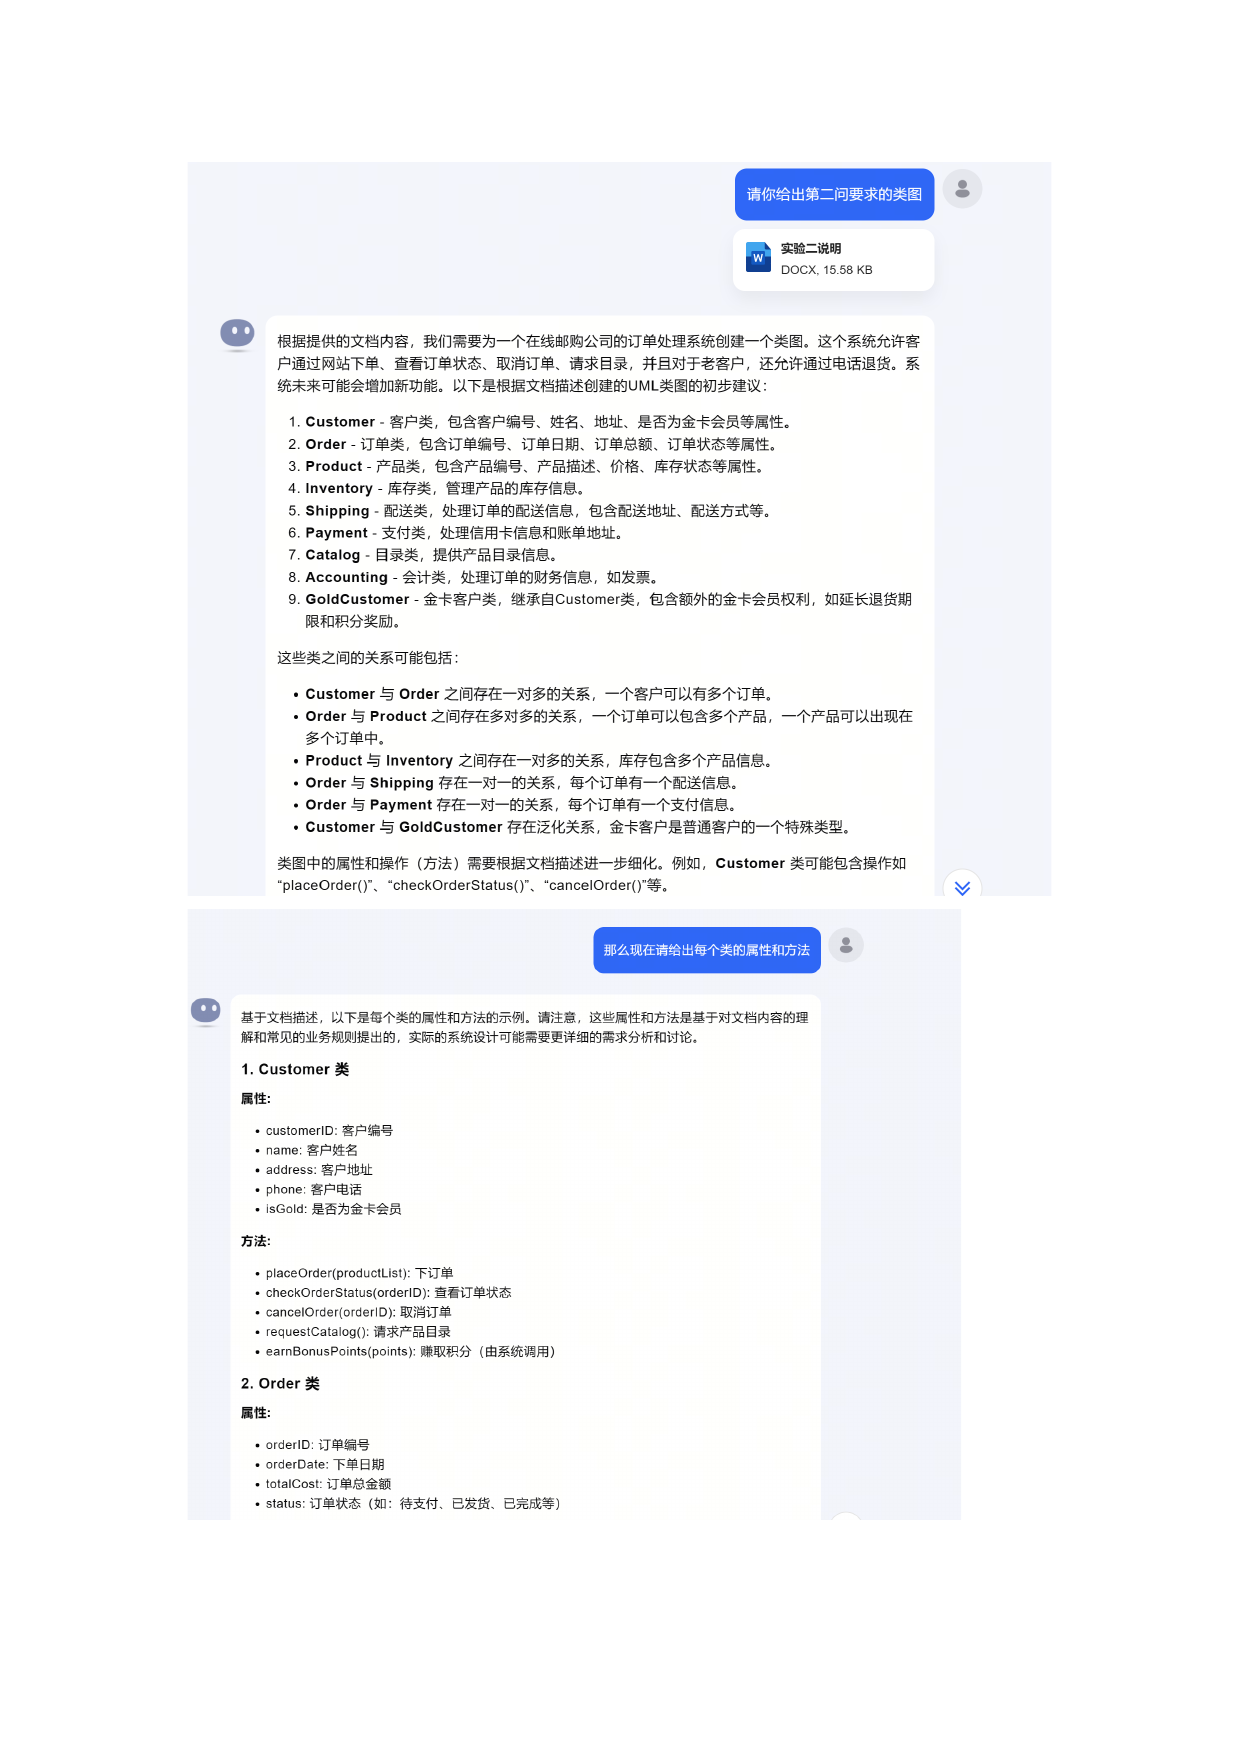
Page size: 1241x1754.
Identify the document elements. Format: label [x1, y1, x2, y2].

picture [187, 162, 1052, 896]
picture [187, 909, 962, 1520]
